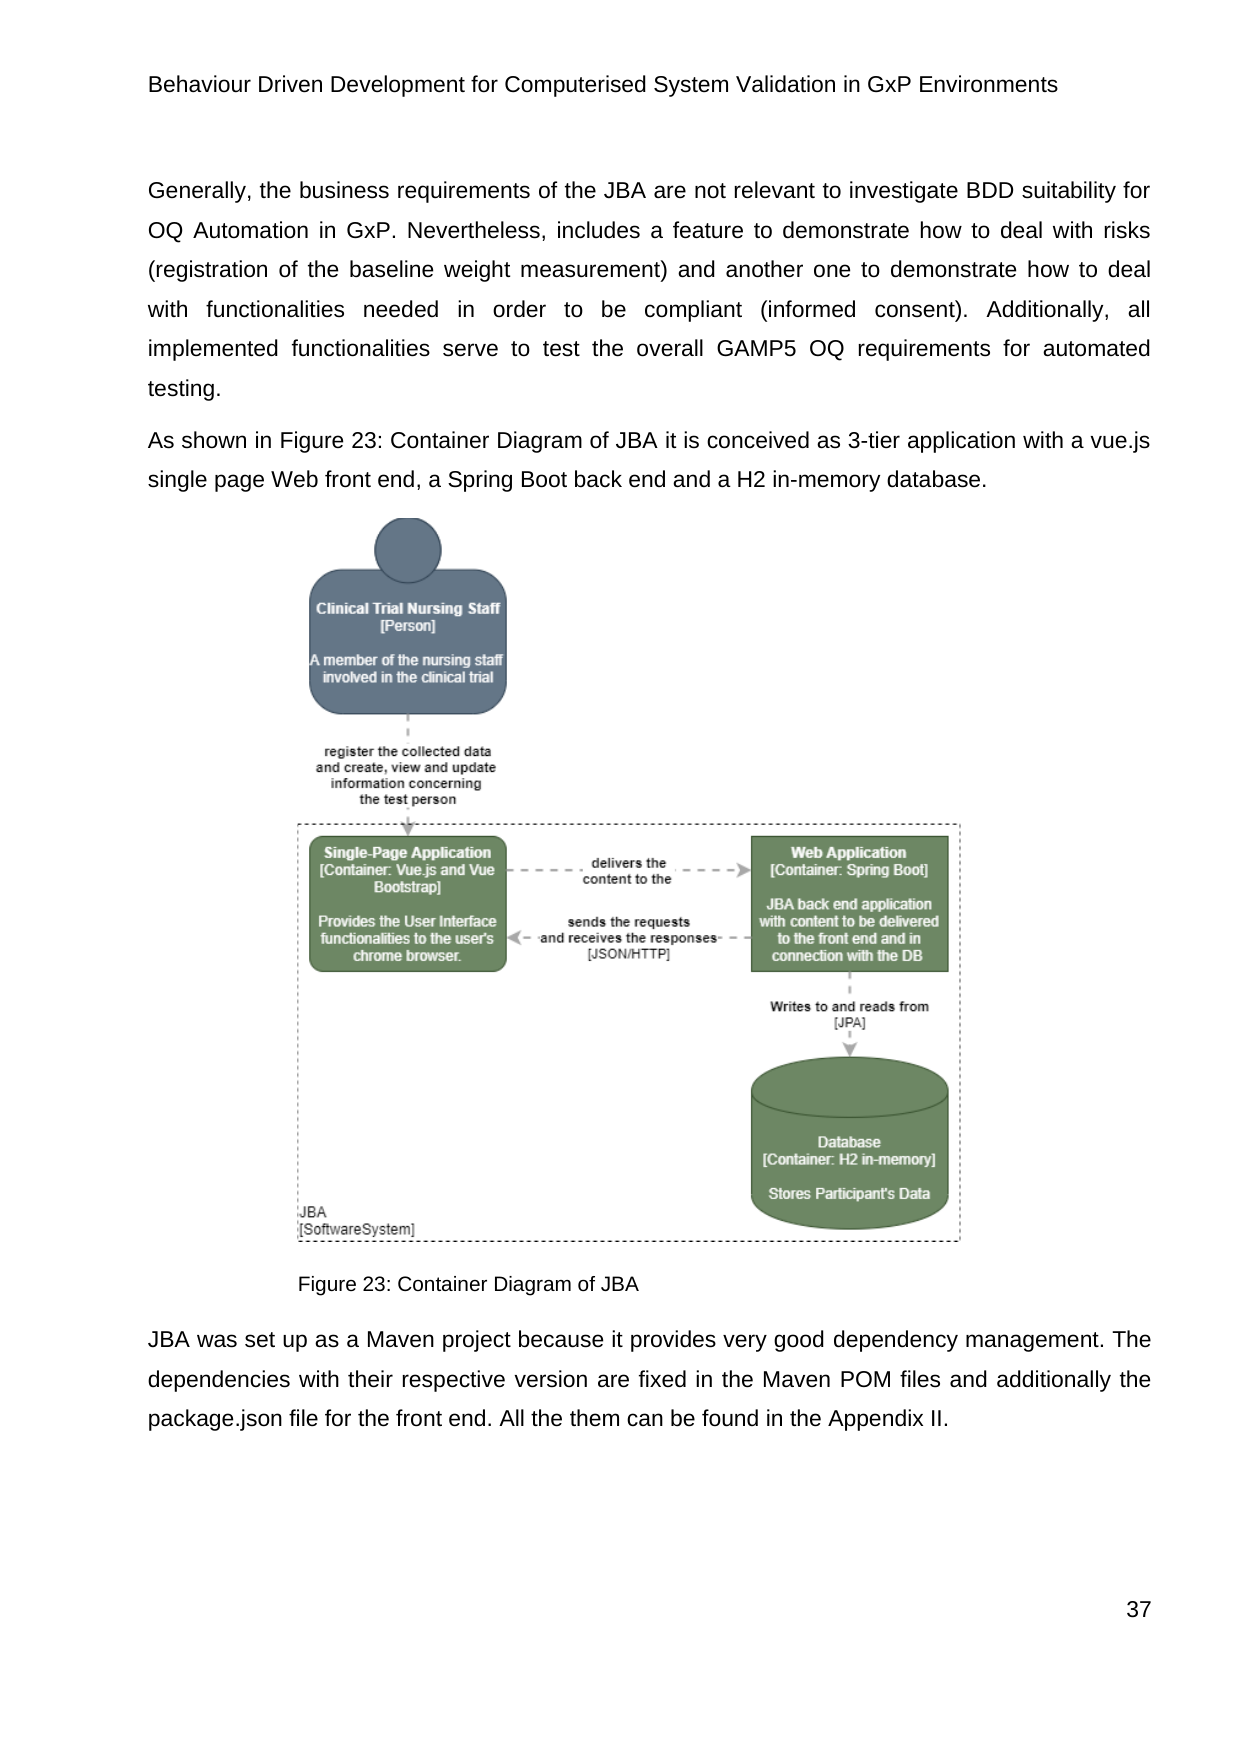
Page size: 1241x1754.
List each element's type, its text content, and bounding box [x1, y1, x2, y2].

text Figure 23: Container Diagram of JBA [298, 1268, 1152, 1297]
text JBA was set up as a Maven project because it provides very good dependency management. The dependencies with their respective version are fixed in the Maven POM files and additionally the package.json file for the front end. All the them can be found in the Appendix II. [148, 1326, 1152, 1431]
picture [297, 518, 961, 1242]
text Generally, the business requirements of the JBA are not relevant to investigate BDD suitability for OQ Automation in GxP. Nevertheless, includes a feature to demonstrate how to deal with risks (registration of the baseline weight measurement) and another one to demonstrate how to deal with functionalities needed in order to be compliant (informed consent). Additionally, all implemented functionalities serve to test the overall GAMP5 OQ requirements for automated testing. [148, 177, 1152, 401]
text As shown in Figure 23: Container Diagram of JBA it is conceived as 3-tier application with a vue.js single page Web front end, a Spring Boot back end and a H2 in-memory database. [148, 427, 1152, 492]
